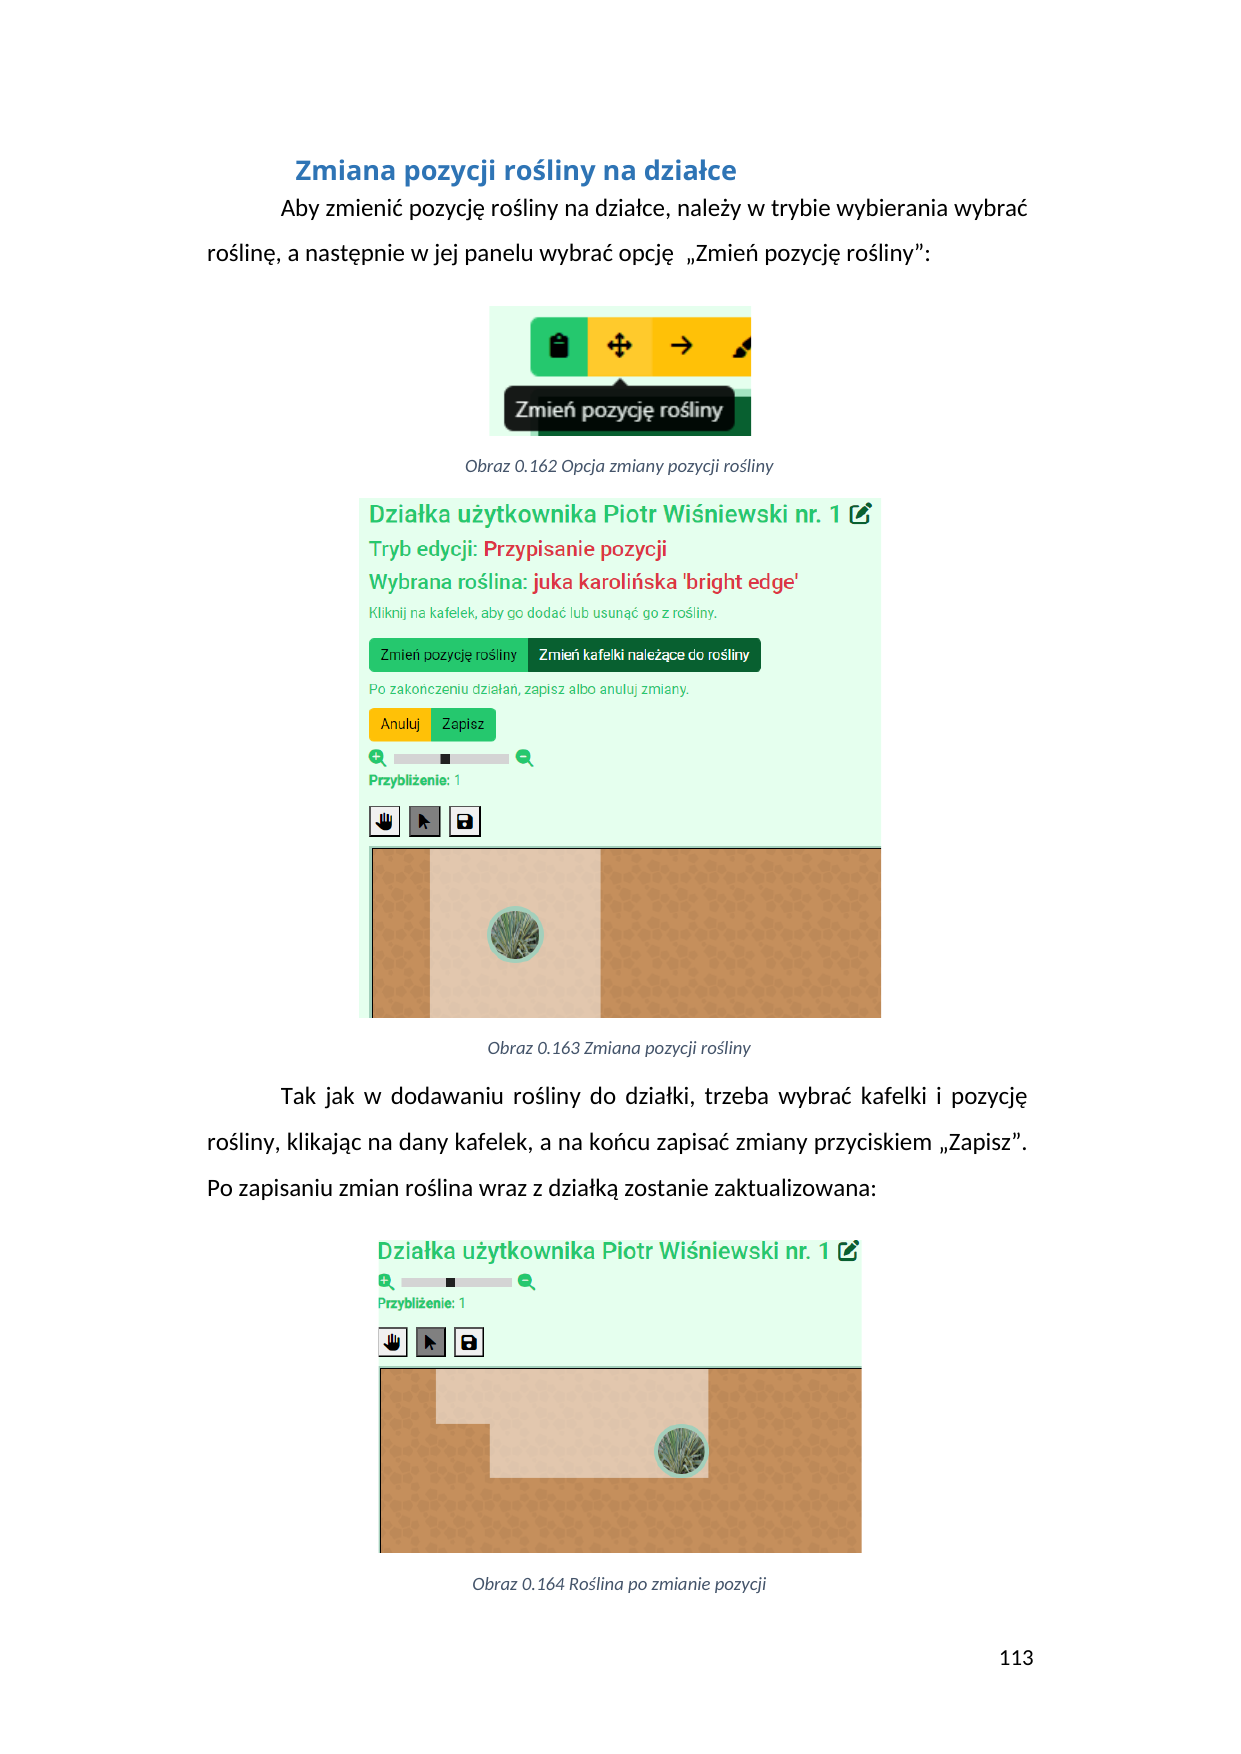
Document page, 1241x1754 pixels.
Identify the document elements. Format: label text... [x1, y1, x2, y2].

picture [489, 306, 752, 436]
text Aby zmienić pozycję rośliny na działce, należy w trybie wybierania wybrać roślinę, a następnie w jej panelu wybrać opcję „Zmień pozycję rośliny”: [207, 192, 1029, 268]
picture [359, 498, 882, 1018]
picture [378, 1240, 862, 1553]
text Tak jak w dodawaniu rośliny do działki, trzeba wybrać kafelki i pozycję rośliny, klikając na dany kafelek, a na końcu zapisać zmiany przyciskiem „Zapisz”. Po zapisaniu zmian roślina wraz z działką zostanie zaktualizowana: [207, 1080, 1029, 1202]
subtitle Zmiana pozycji rośliny na działce [295, 152, 1033, 189]
